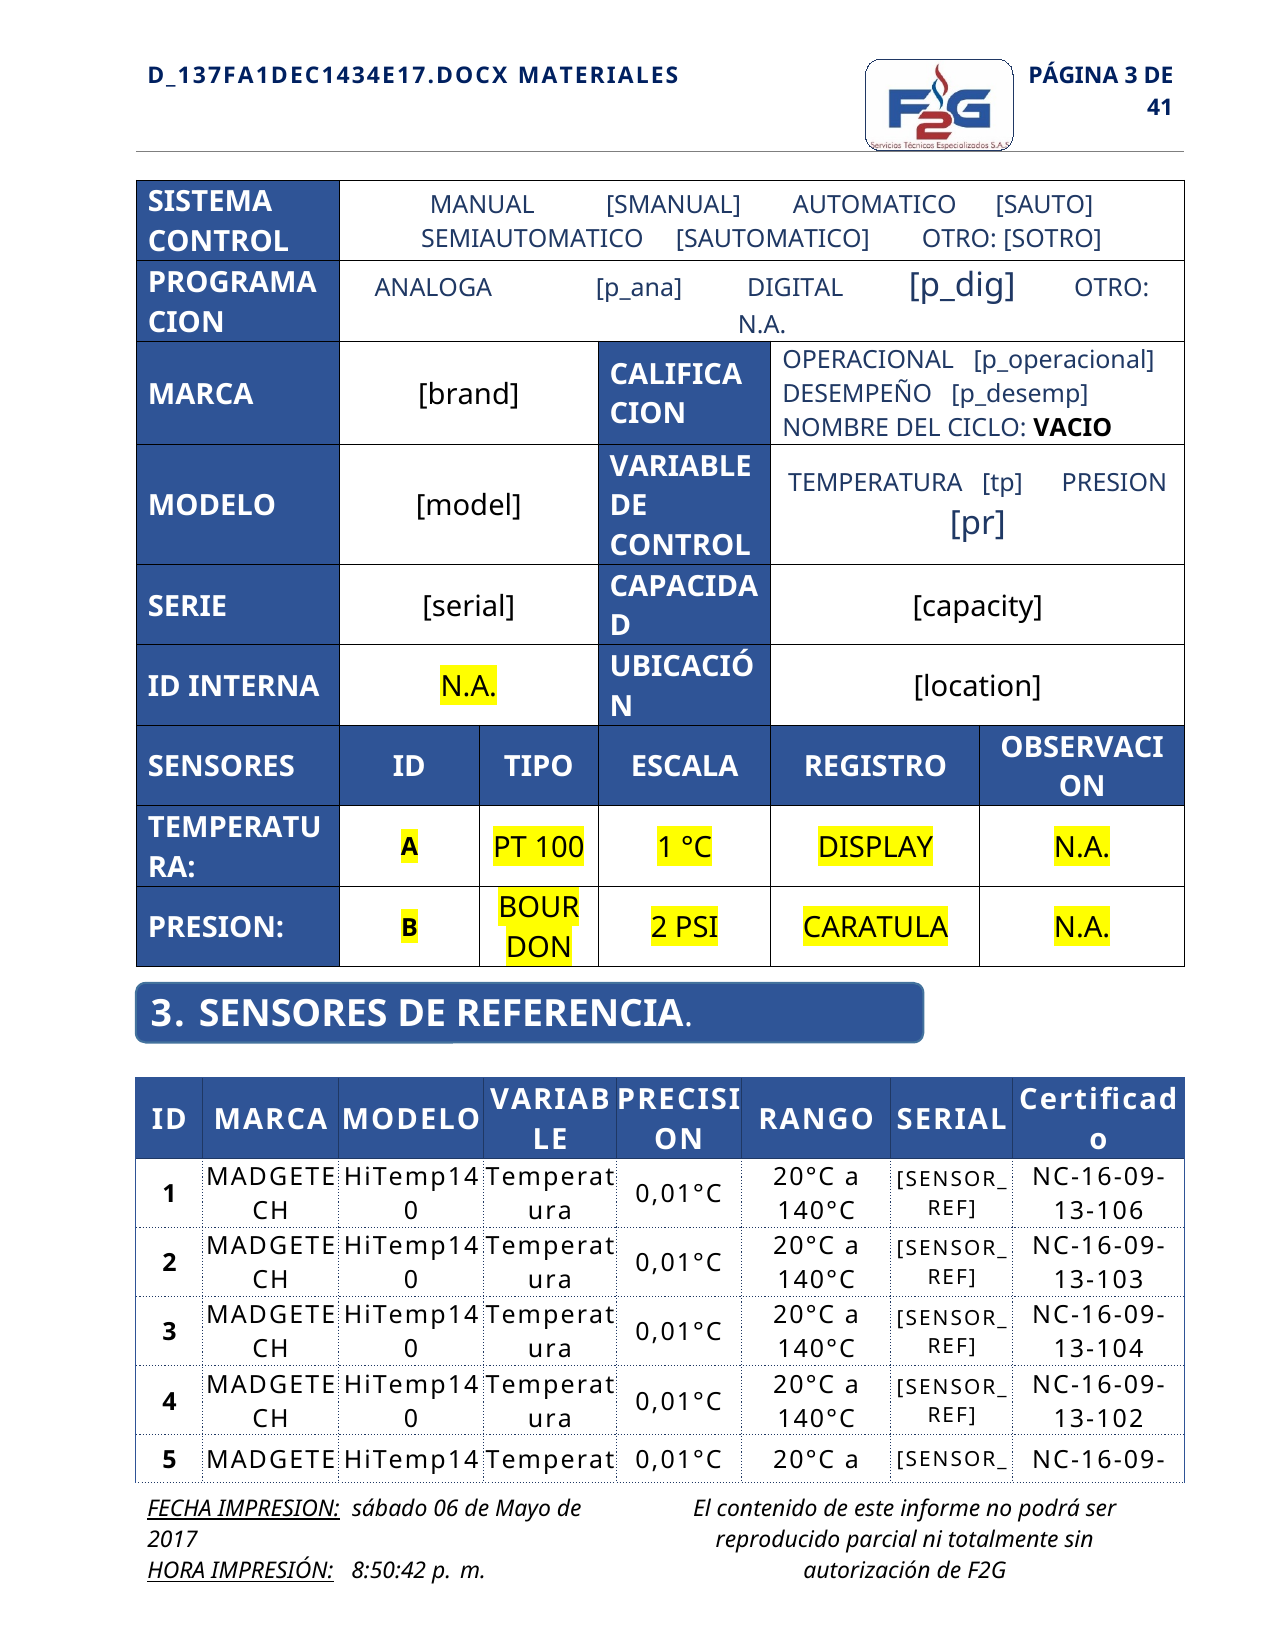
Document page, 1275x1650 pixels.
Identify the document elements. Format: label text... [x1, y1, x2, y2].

table_cell [SENSOR_REF] [891, 1227, 1012, 1296]
table_cell 20°C a 140°C [741, 1296, 891, 1365]
table_cell [SENSOR_REF] [891, 1365, 1012, 1434]
table_cell MADGETECH [203, 1296, 338, 1365]
table_cell CALIFICACION [599, 342, 770, 444]
table_cell VARIABLE DE CONTROL [599, 445, 770, 564]
table_cell [SENSOR_REF] [891, 1434, 1012, 1482]
table_cell [capacity] [771, 565, 1184, 644]
table_cell MARCA [137, 342, 339, 444]
table_cell B [340, 887, 479, 966]
table_header SERIAL [891, 1078, 1012, 1158]
table_cell 20°C a 140°C [741, 1159, 891, 1227]
table_header MODELO [339, 1078, 483, 1158]
table_cell BOURDON [572, 887, 598, 966]
table_cell N.A. [980, 887, 1184, 966]
table_cell N.A. [980, 806, 1184, 886]
table_cell SISTEMA CONTROL [137, 181, 339, 260]
table_cell NC-16-09-13-104 [1012, 1296, 1184, 1365]
table_cell MODELO [137, 445, 339, 564]
table_cell HiTemp140 [338, 1227, 483, 1296]
table_cell NC-16-09-13-103 [1012, 1227, 1184, 1296]
table_header VARIABLE [484, 1078, 616, 1158]
table_cell HiTemp140 [338, 1365, 483, 1434]
table_cell 2 [136, 1227, 202, 1296]
table_cell 5 [136, 1434, 202, 1482]
table_cell MADGETECH [203, 1434, 338, 1482]
table_header RANGO [742, 1078, 890, 1158]
table_cell Temperatura [484, 1159, 616, 1227]
table_cell 20°C a 140°C [741, 1227, 891, 1296]
table_cell 0,01°C [616, 1296, 741, 1365]
table_cell [model] [340, 445, 598, 564]
table_cell 20°C a 140°C [741, 1365, 891, 1434]
table_cell CAPACIDAD [599, 565, 770, 644]
table_cell 2 PSI [599, 887, 770, 966]
table_cell DISPLAY [771, 806, 979, 886]
table_cell MADGETECH [203, 1365, 338, 1434]
table_cell NC-16-09-13-105 [1012, 1434, 1184, 1482]
table_cell ANALOGA [p_ana] DIGITAL [p_dig] OTRO: N.A. [340, 261, 1184, 341]
table_cell TEMPERATURA [tp] PRESION [pr] [771, 445, 1184, 564]
table_cell NC-16-09-13-106 [1012, 1159, 1184, 1227]
table_cell OBSERVACION [980, 726, 1184, 805]
table_cell Temperatura [484, 1434, 616, 1482]
table_cell Temperatura [484, 1365, 616, 1434]
table_cell 3 [136, 1296, 202, 1365]
table_cell SENSORES [137, 726, 339, 805]
table_cell 4 [136, 1365, 202, 1434]
table_cell 1 °C [599, 806, 770, 886]
table_cell PT 100 [480, 806, 598, 886]
table_cell UBICACIÓN [599, 645, 770, 725]
table_cell ESCALA [599, 726, 770, 805]
table_cell TEMPERATURA: [137, 806, 339, 886]
table_cell MADGETECH [203, 1227, 338, 1296]
table_cell [brand] [340, 342, 598, 444]
table_cell SERIE [137, 565, 339, 644]
table_cell MADGETECH [203, 1159, 338, 1227]
table_cell A [340, 806, 479, 886]
picture [865, 59, 1013, 150]
table_cell OPERACIONAL [p_operacional] DESEMPEÑO [p_desemp] NOMBRE DEL CICLO: VACIO [771, 342, 1184, 444]
table_cell TIPO [480, 726, 598, 805]
table_cell 0,01°C [616, 1227, 741, 1296]
table_cell 0,01°C [616, 1434, 741, 1482]
table_cell BOURDON [480, 887, 506, 966]
table_cell 20°C a 140°C [741, 1434, 891, 1482]
table_cell 0,01°C [616, 1159, 741, 1227]
table_cell PROGRAMACION [137, 261, 339, 341]
table_cell REGISTRO [771, 726, 979, 805]
table_cell HiTemp140 [338, 1296, 483, 1365]
table_header PRECISION [617, 1078, 741, 1158]
table_cell NC-16-09-13-102 [1012, 1365, 1184, 1434]
table_cell N.A. [340, 645, 598, 725]
table_cell 0,01°C [616, 1365, 741, 1434]
table_cell [serial] [340, 565, 598, 644]
table_cell HiTemp140 [338, 1434, 483, 1482]
table_cell HiTemp140 [338, 1159, 483, 1227]
table_header MARCA [203, 1078, 338, 1158]
table_cell Temperatura [484, 1296, 616, 1365]
table_cell PRESION: [137, 887, 339, 966]
table_cell ID INTERNA [137, 645, 339, 725]
table_cell ID [340, 726, 479, 805]
table_cell [SENSOR_REF] [891, 1159, 1012, 1227]
table_header Certificado [1013, 1078, 1184, 1158]
table_cell Temperatura [484, 1227, 616, 1296]
table_cell 1 [136, 1159, 202, 1227]
table_cell [SENSOR_REF] [891, 1296, 1012, 1365]
table_cell MANUAL [SMANUAL] AUTOMATICO [SAUTO] SEMIAUTOMATICO [SAUTOMATICO] OTRO: [SOTRO] [340, 181, 1184, 260]
table_header ID [136, 1078, 202, 1158]
table_cell [location] [771, 645, 1184, 725]
table_cell CARATULA [771, 887, 979, 966]
